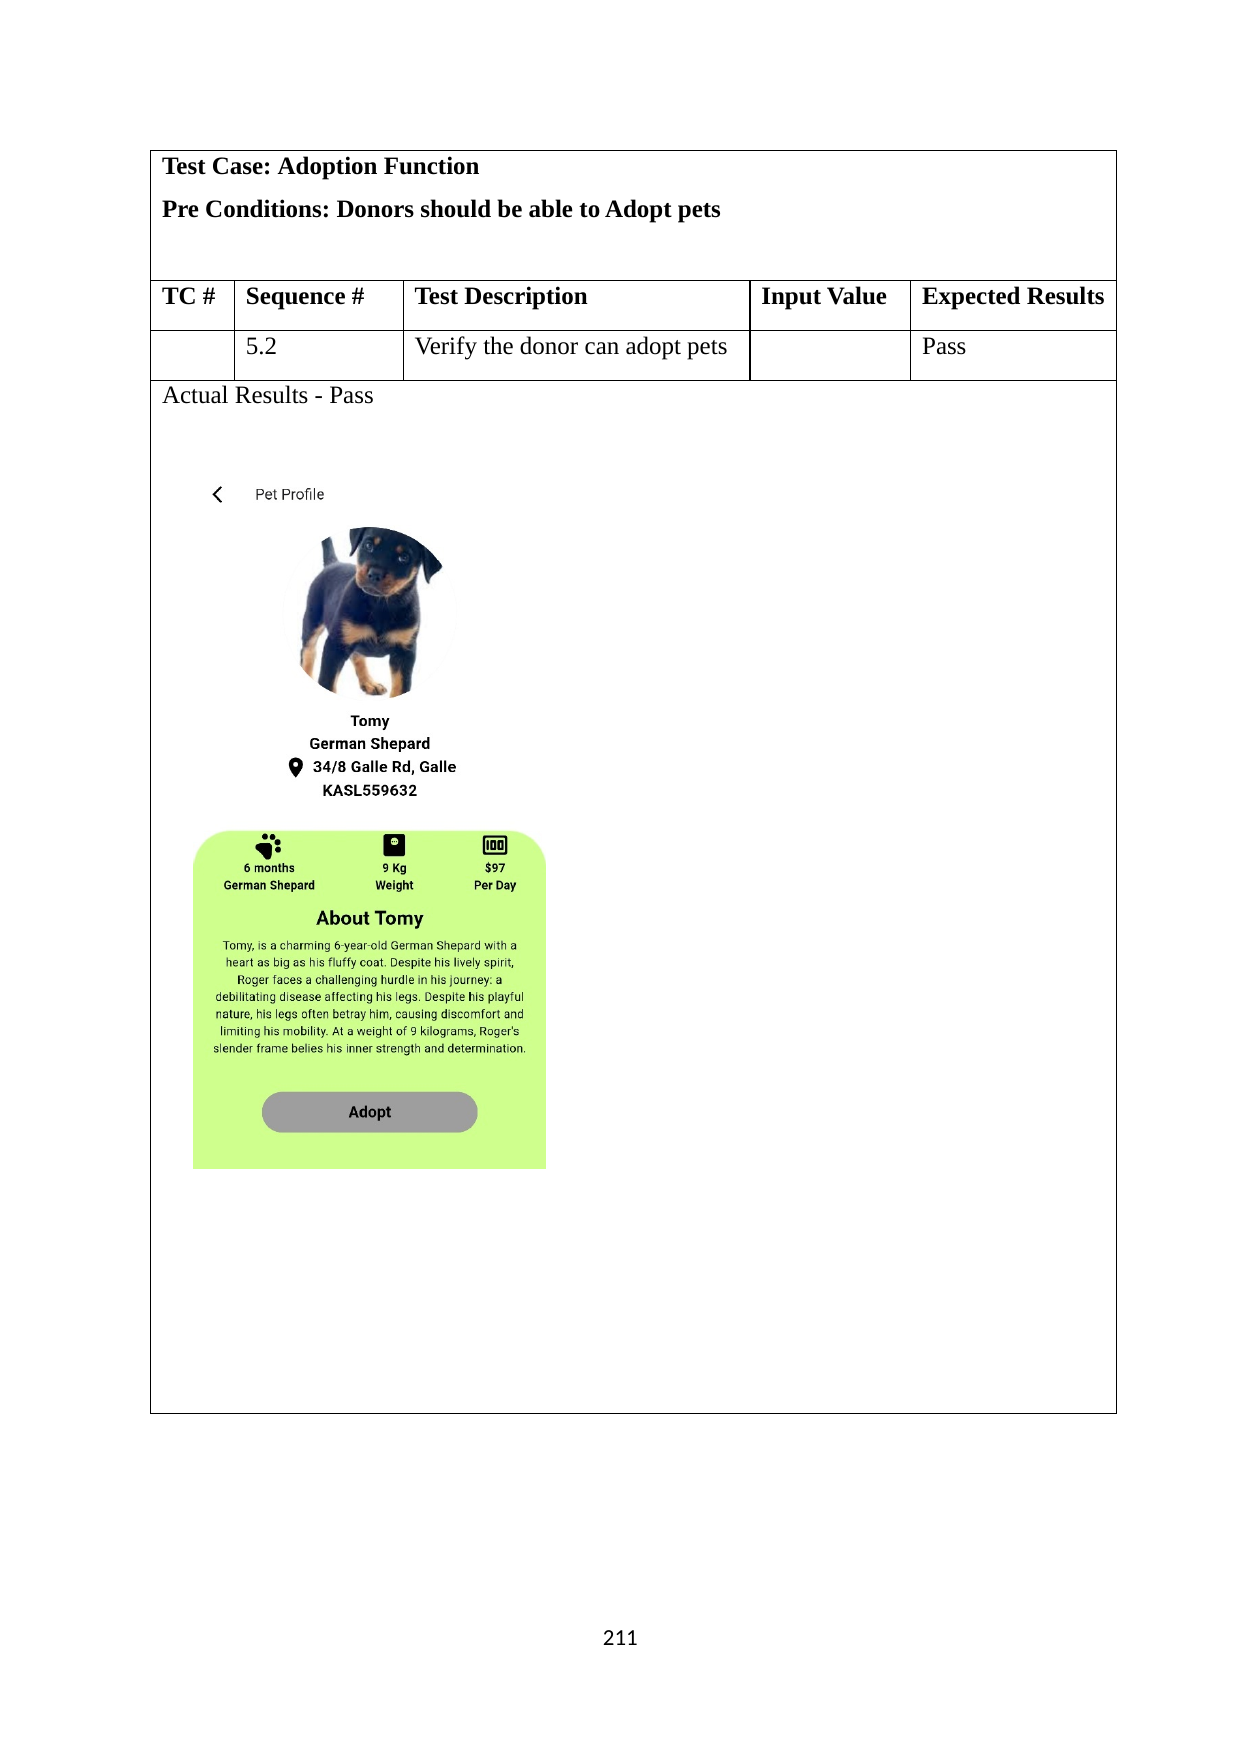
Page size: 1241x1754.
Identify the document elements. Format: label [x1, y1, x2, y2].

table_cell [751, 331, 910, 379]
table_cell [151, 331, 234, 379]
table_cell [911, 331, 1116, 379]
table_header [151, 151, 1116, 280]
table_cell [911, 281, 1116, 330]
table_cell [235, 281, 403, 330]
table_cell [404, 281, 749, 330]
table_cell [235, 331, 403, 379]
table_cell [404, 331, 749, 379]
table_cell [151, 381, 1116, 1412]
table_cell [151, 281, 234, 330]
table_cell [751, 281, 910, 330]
picture [193, 470, 546, 1169]
